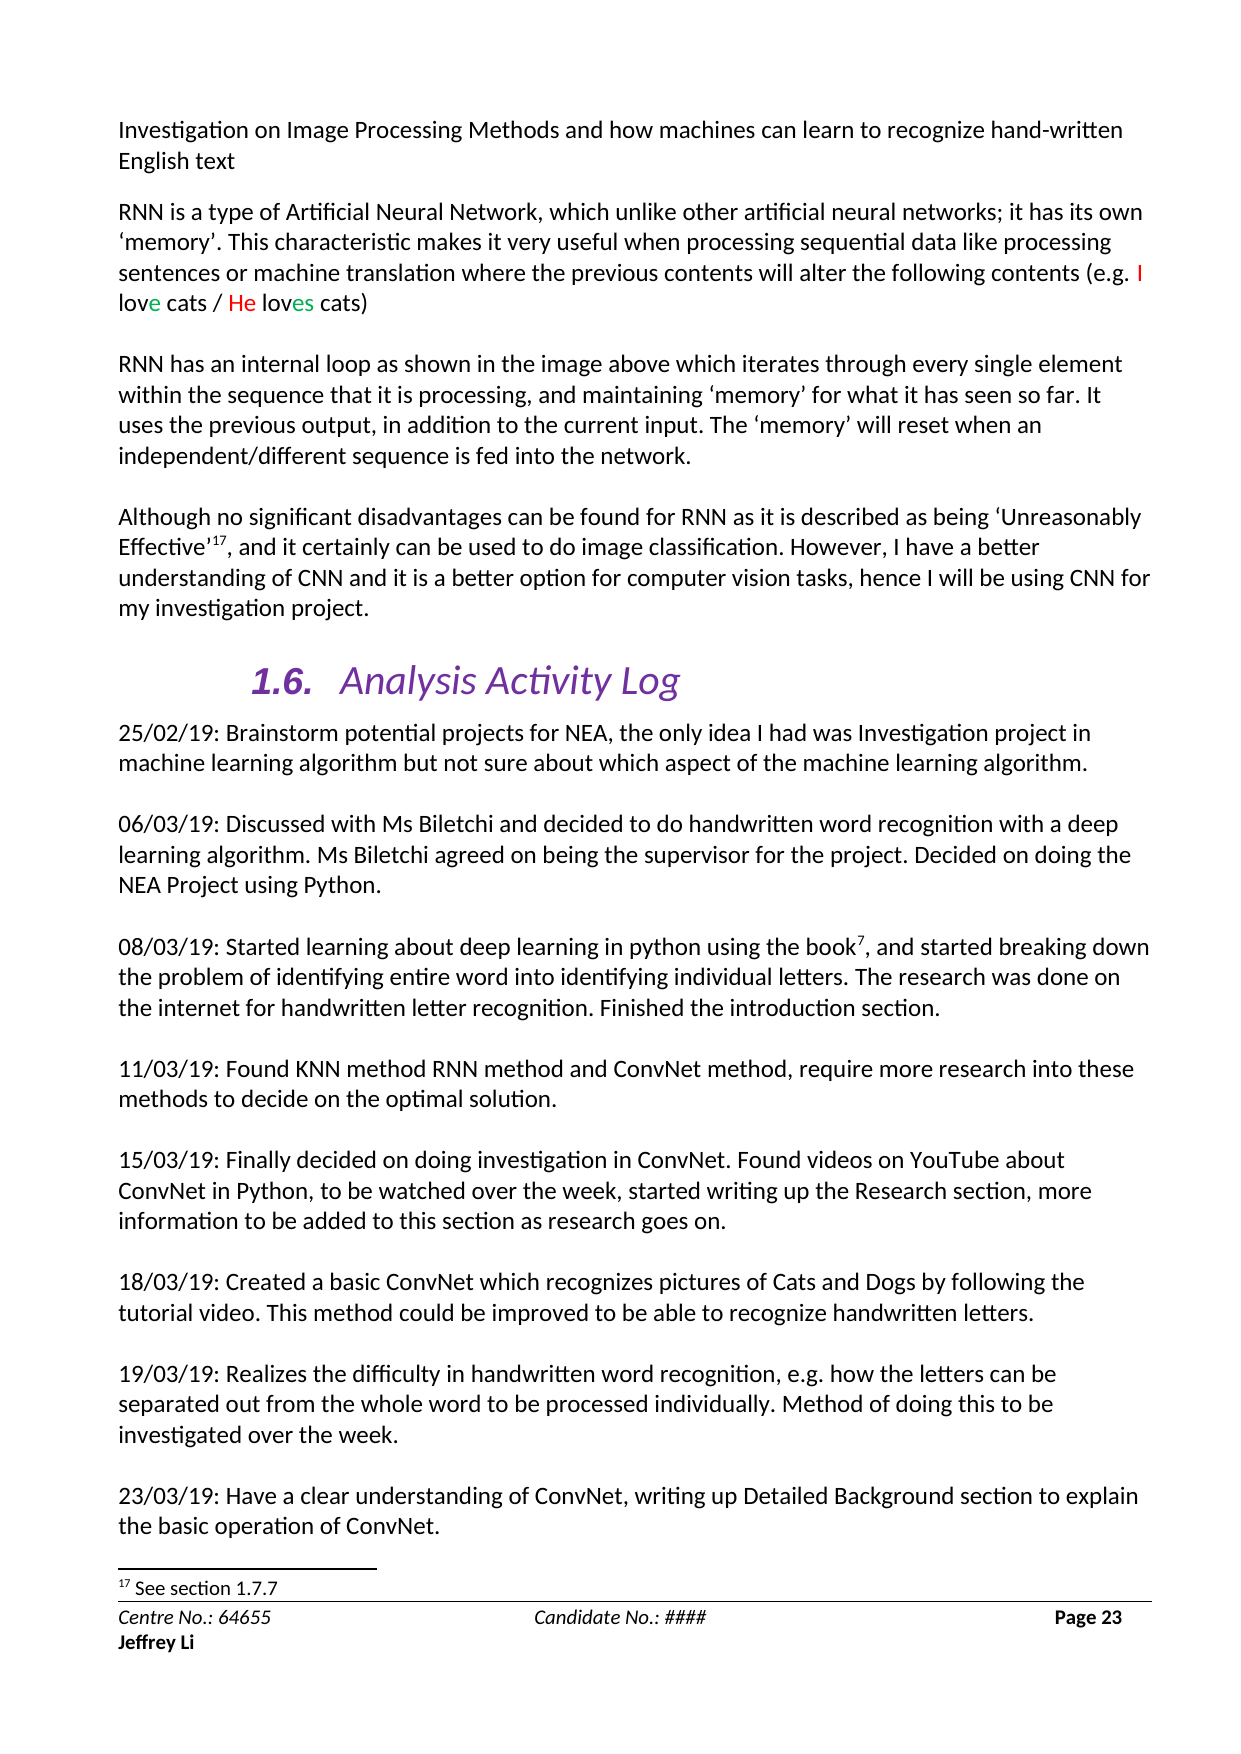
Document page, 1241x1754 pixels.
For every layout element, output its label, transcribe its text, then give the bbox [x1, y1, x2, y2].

text RNN is a type of Artificial Neural Network, which unlike other artificial neural networks; it has its own ‘memory’. This characteristic makes it very useful when processing sequential data like processing sentences or machine translation where the previous contents will alter the following contents (e.g. I love cats / He loves cats) [118, 196, 1152, 318]
text 08/03/19: Started learning about deep learning in python using the book7, and started breaking down the problem of identifying entire word into identifying individual letters. The research was done on the internet for handwritten letter recognition. Finished the introduction section. [118, 931, 1152, 1022]
text 11/03/19: Found KNN method RNN method and ConvNet method, require more research into these methods to decide on the optimal solution. [118, 1053, 1152, 1114]
text 25/02/19: Brainstorm potential projects for NEA, the only idea I had was Investigation project in machine learning algorithm but not sure about which aspect of the machine learning algorithm. [118, 717, 1152, 778]
text Although no significant disadvantages can be found for RNN as it is described as being ‘Unreasonably Effective’, and it certainly can be used to do image classification. However, I have a better understanding of CNN and it is a better option for computer vision tasks, hence I will be using CNN for my investigation project. [118, 501, 1152, 623]
subtitle Analysis Activity Log [251, 654, 1152, 704]
text 23/03/19: Have a clear understanding of ConvNet, writing up Detailed Background section to explain the basic operation of ConvNet. [118, 1480, 1152, 1541]
text 06/03/19: Discussed with Ms Biletchi and decided to do handwritten word recognition with a deep learning algorithm. Ms Biletchi agreed on being the supervisor for the project. Decided on doing the NEA Project using Python. [118, 808, 1152, 900]
text 18/03/19: Created a basic ConvNet which recognizes pictures of Cats and Dogs by following the tutorial video. This method could be improved to be able to recognize handwritten letters. [118, 1266, 1152, 1327]
text 15/03/19: Finally decided on doing investigation in ConvNet. Found videos on YouTube about ConvNet in Python, to be watched over the week, started writing up the Research section, more information to be added to this section as research goes on. [118, 1144, 1152, 1236]
text RNN has an internal loop as shown in the image above which iterates through every single element within the sequence that it is processing, and maintaining ‘memory’ for what it has seen so far. It uses the previous output, in addition to the current input. The ‘memory’ will reset when an independent/different sequence is fed into the network. [118, 348, 1152, 471]
text 19/03/19: Realizes the difficulty in handwritten word recognition, e.g. how the letters can be separated out from the whole word to be processed individually. Method of doing this to be investigated over the week. [118, 1358, 1152, 1449]
